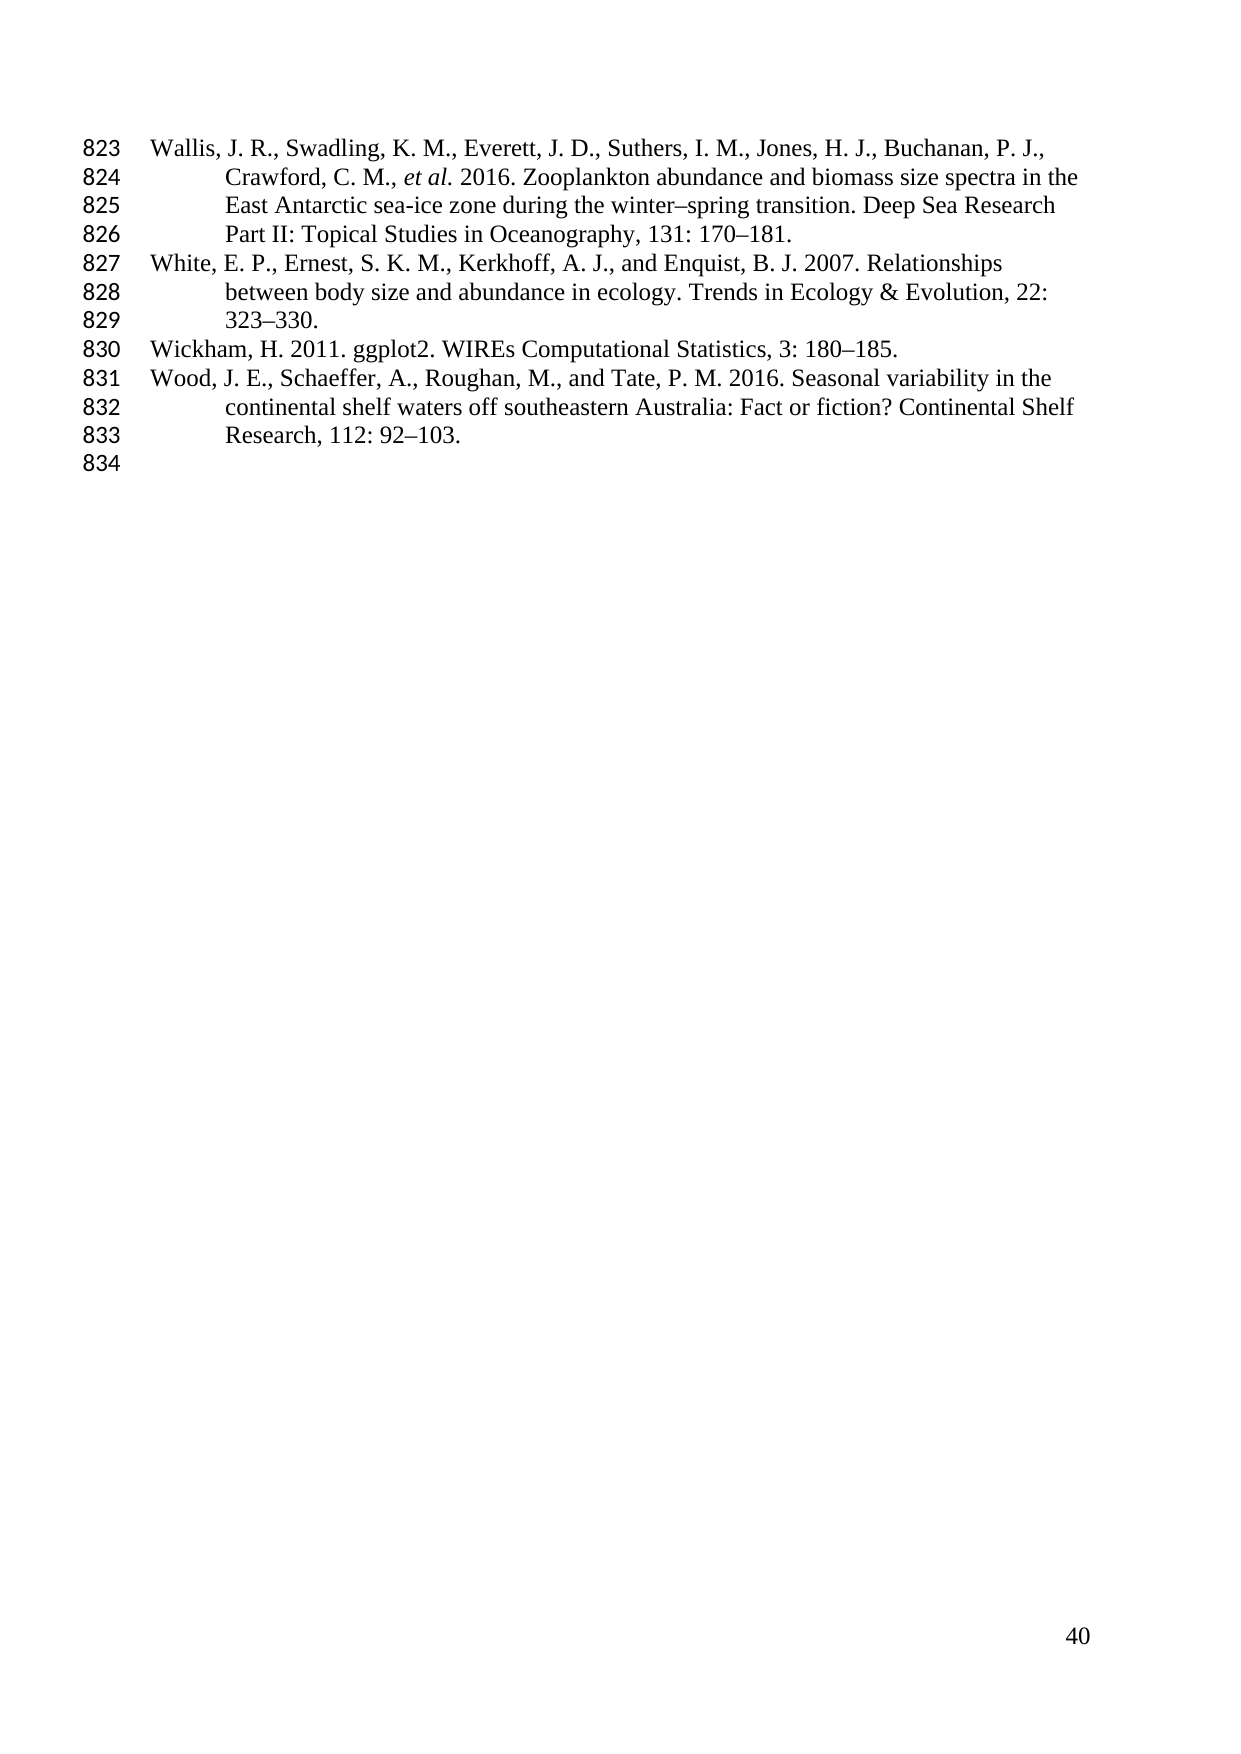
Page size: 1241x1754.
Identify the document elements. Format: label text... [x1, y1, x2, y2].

text Wickham, H. 2011. ggplot2. WIREs Computational Statistics, 3: 180–185. [150, 334, 1090, 363]
text Wood, J. E., Schaeffer, A., Roughan, M., and Tate, P. M. 2016. Seasonal variability in the continental shelf waters off southeastern Australia: Fact or fiction? Continental Shelf Research, 112: 92–103. [150, 363, 1090, 449]
text Wallis, J. R., Swadling, K. M., Everett, J. D., Suthers, I. M., Jones, H. J., Buchanan, P. J., Crawford, C. M., et al. 2016. Zooplankton abundance and biomass size spectra in the East Antarctic sea-ice zone during the winter–spring transition. Deep Sea Research Part II: Topical Studies in Oceanography, 131: 170–181. [150, 133, 1090, 248]
text White, E. P., Ernest, S. K. M., Kerkhoff, A. J., and Enquist, B. J. 2007. Relationships between body size and abundance in ecology. Trends in Ecology & Evolution, 22: 323–330. [150, 248, 1090, 334]
